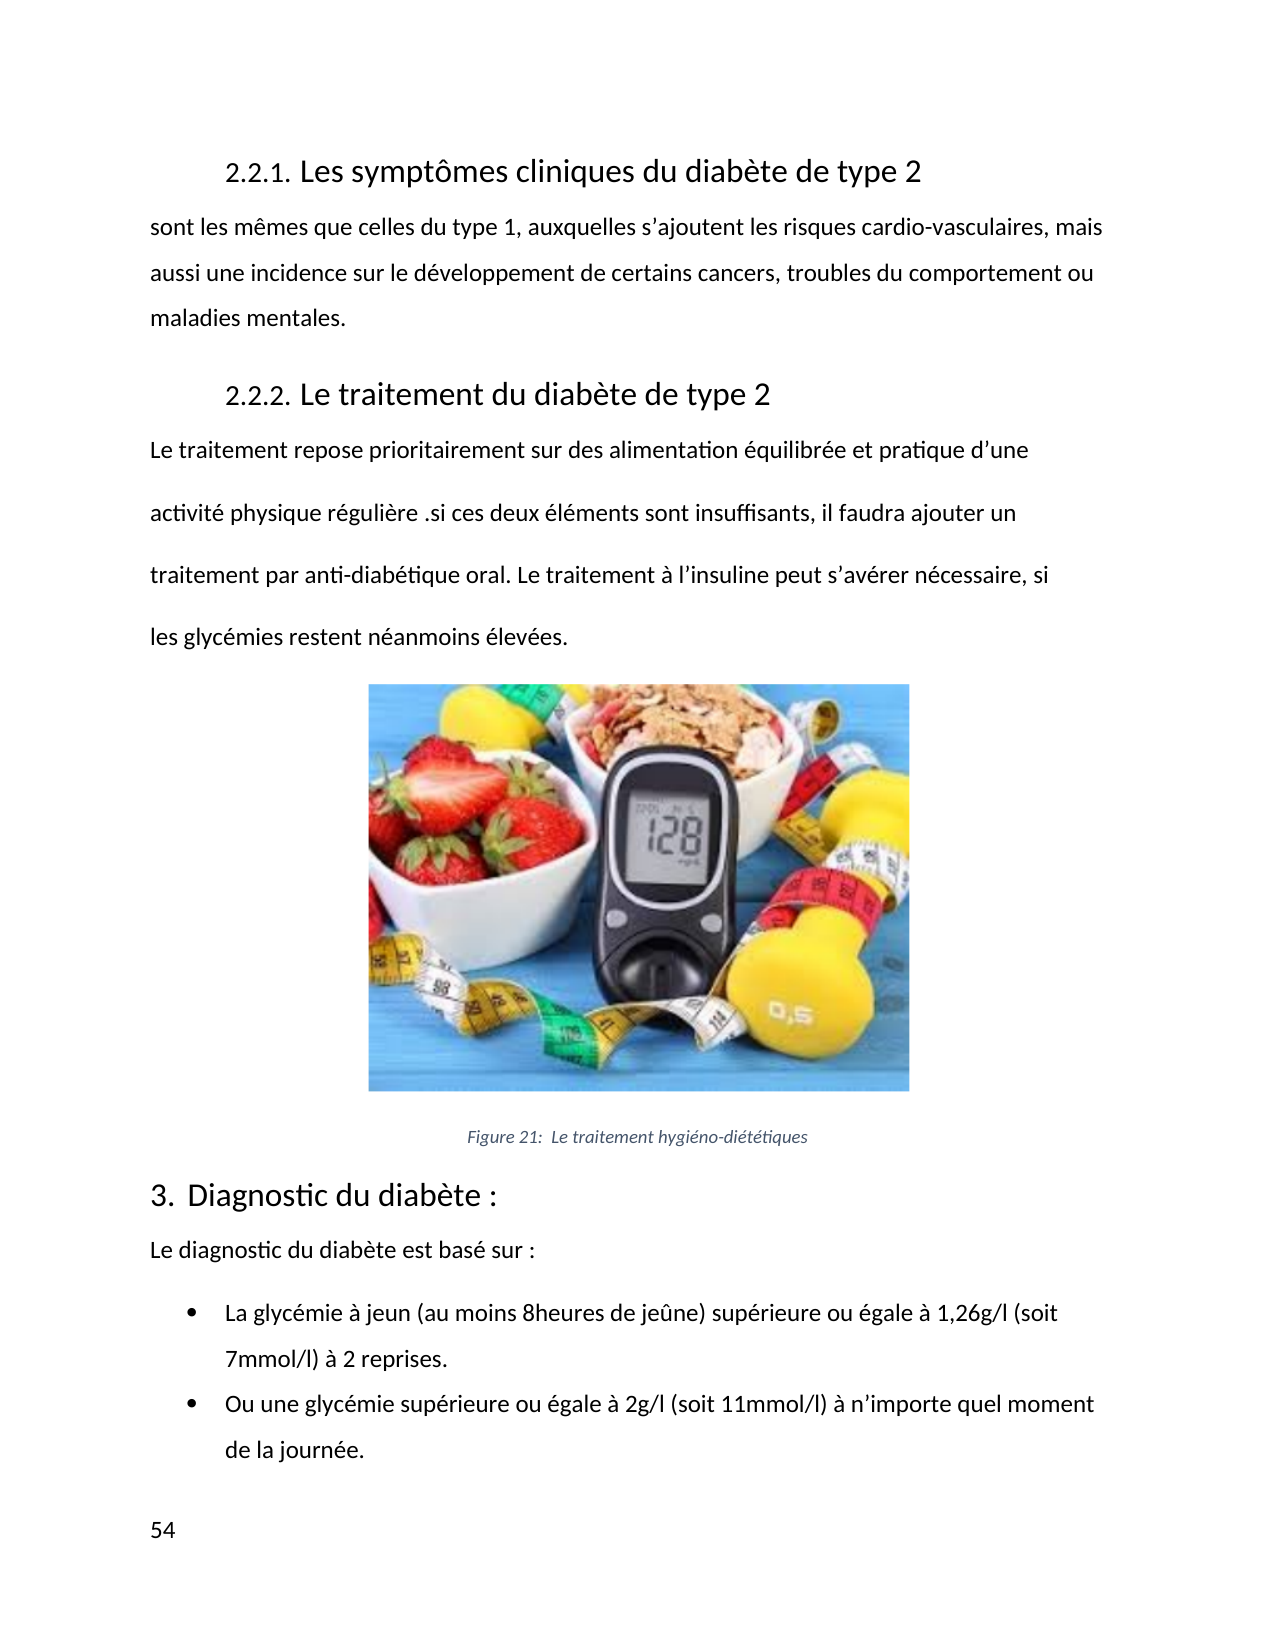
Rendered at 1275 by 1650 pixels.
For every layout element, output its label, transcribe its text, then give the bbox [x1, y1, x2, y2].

subtitle Diagnostic du diabète : [150, 1174, 1125, 1214]
text Le traitement repose prioritairement sur des alimentation équilibrée et pratique d’une [150, 434, 1125, 465]
subtitle Les symptômes cliniques du diabète de type 2 [225, 150, 1125, 191]
text les glycémies restent néanmoins élevées. [150, 621, 1125, 652]
subtitle Le traitement du diabète de type 2 [225, 373, 1125, 414]
text Le diagnostic du diabète est basé sur : [150, 1235, 1125, 1265]
list Ou une glycémie supérieure ou égale à 2g/l (soit 11mmol/l) à n’importe quel moment de la journée. [187, 1388, 1125, 1465]
list La glycémie à jeun (au moins 8heures de jeûne) supérieure ou égale à 1,26g/l (soit 7mmol/l) à 2 reprises. [187, 1297, 1125, 1373]
text activité physique régulière .si ces deux éléments sont insuffisants, il faudra ajouter un [150, 497, 1125, 527]
text traitement par anti-diabétique oral. Le traitement à l’insuline peut s’avérer nécessaire, si [150, 559, 1125, 589]
text Figure 21: Le traitement hygiéno-diététiques [150, 1126, 1125, 1149]
text sont les mêmes que celles du type 1, auxquelles s’ajoutent les risques cardio-vasculaires, mais aussi une incidence sur le développement de certains cancers, troubles du comportement ou maladies mentales. [150, 211, 1125, 333]
picture [365, 683, 910, 1094]
